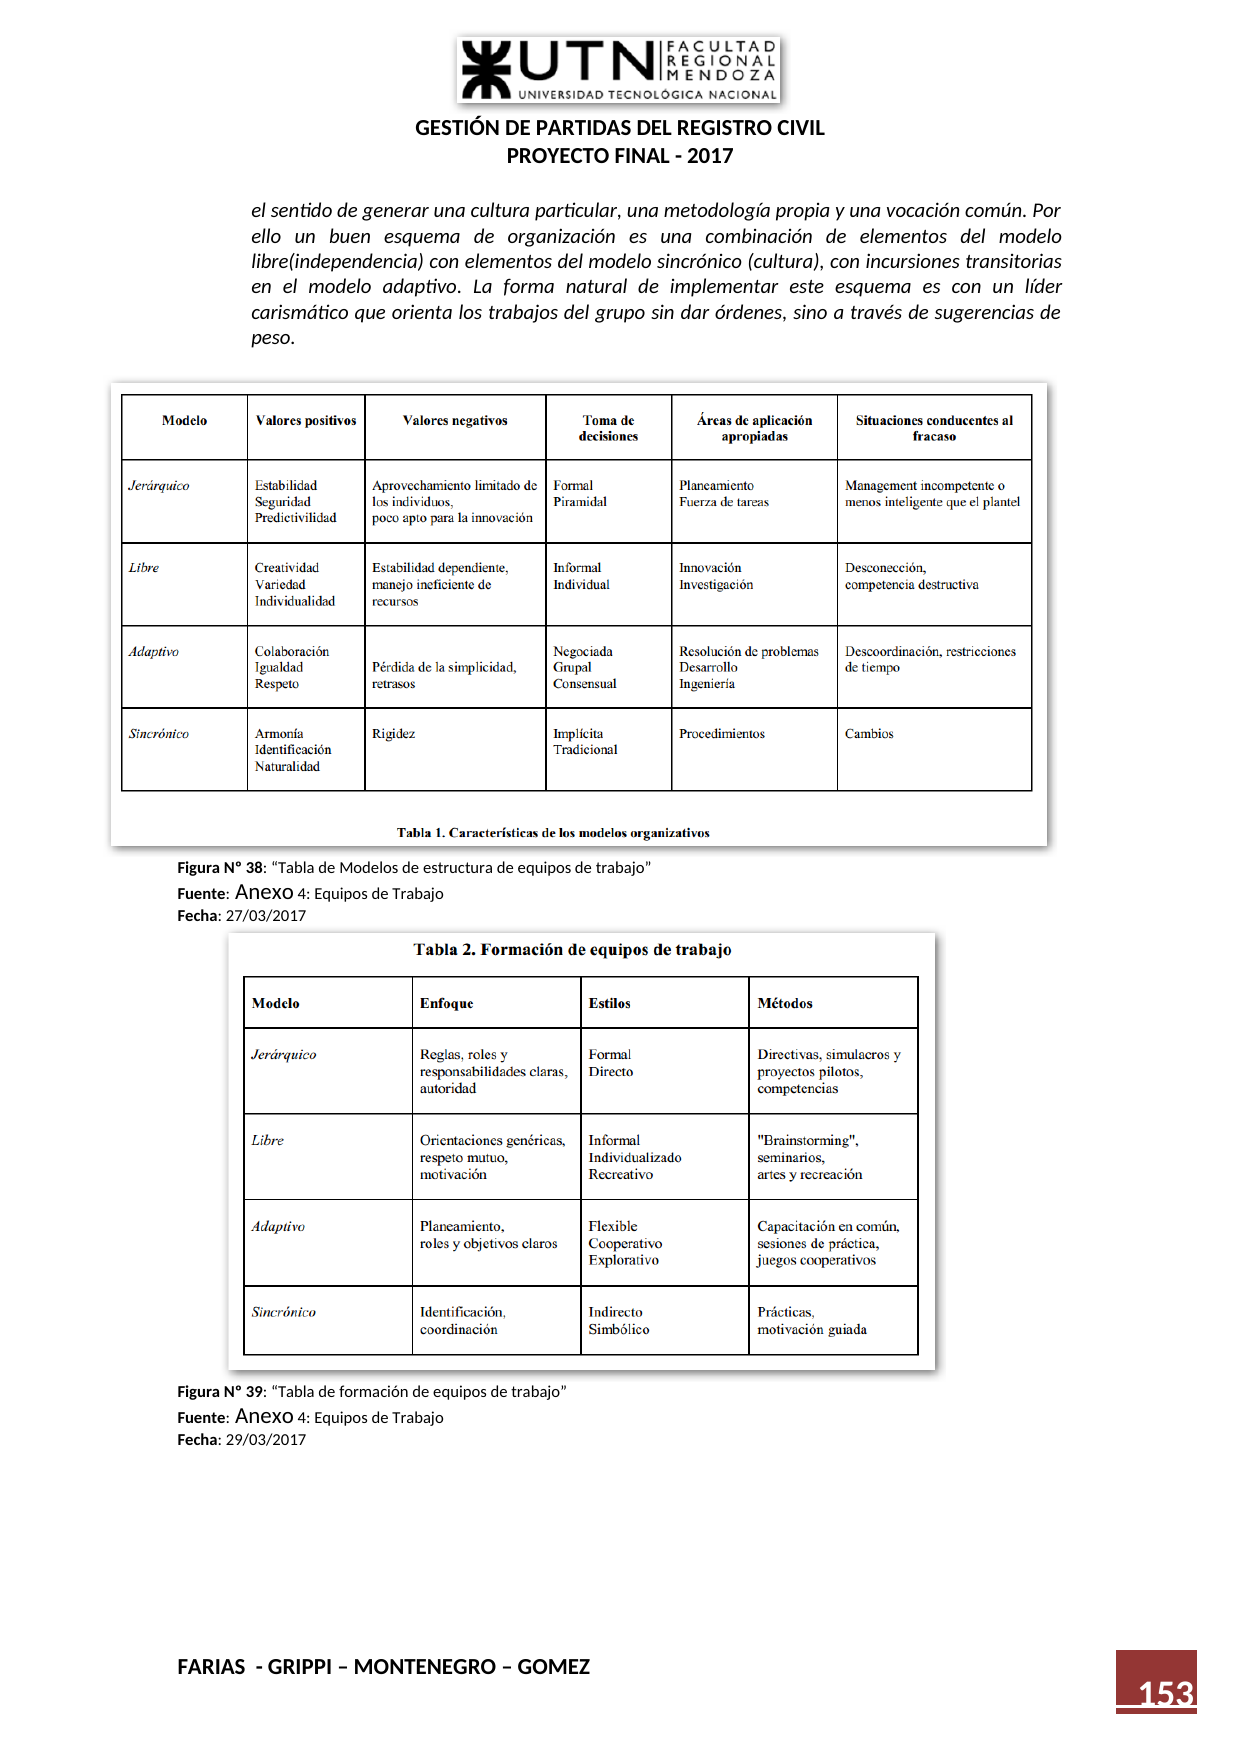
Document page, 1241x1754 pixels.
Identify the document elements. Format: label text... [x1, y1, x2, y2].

picture [449, 29, 791, 114]
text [177, 197, 1063, 350]
picture [220, 925, 947, 1382]
picture [103, 375, 1058, 857]
text Figura Nº 39: “Tabla de formación de equipos de trabajo” [177, 1381, 1063, 1402]
text Fecha: 29/03/2017 [177, 1430, 1063, 1450]
text Figura Nº 38: “Tabla de Modelos de estructura de equipos de trabajo” [177, 857, 1063, 877]
text Fuente: Anexo 4: Equipos de Trabajo [177, 877, 1063, 905]
text Fuente: Anexo 4: Equipos de Trabajo [177, 1402, 1063, 1430]
text Fecha: 27/03/2017 [177, 905, 1063, 926]
